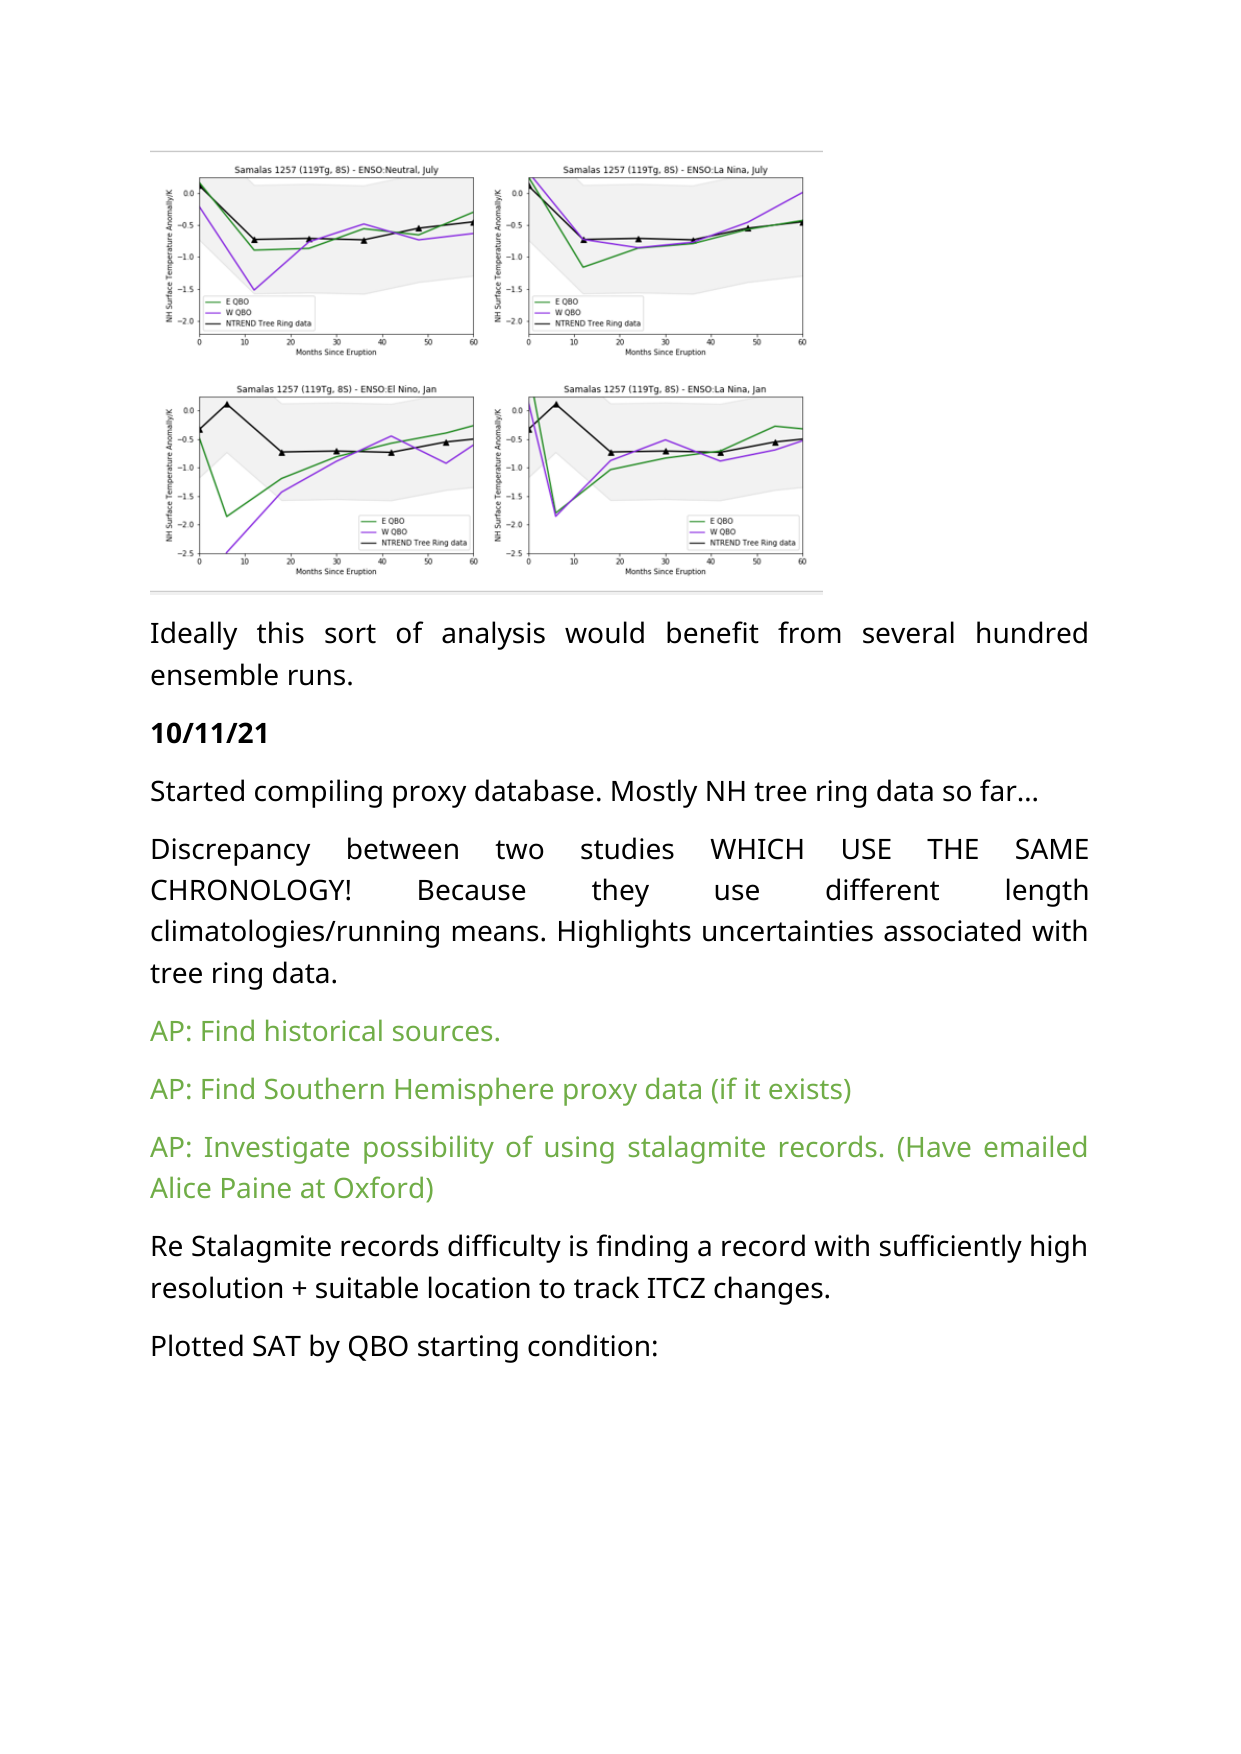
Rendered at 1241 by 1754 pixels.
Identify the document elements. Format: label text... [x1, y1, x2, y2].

text 10/11/21 [150, 713, 1090, 751]
picture [150, 150, 823, 595]
text AP: Investigate possibility of using stalagmite records. (Have emailed Alice Paine at Oxford) [150, 1127, 1090, 1207]
text Discrepancy between two studies WHICH USE THE SAME CHRONOLOGY! Because they use different length climatologies/running means. Highlights uncertainties associated with tree ring data. [150, 829, 1090, 991]
text AP: Find historical sources. [150, 1011, 1090, 1049]
text AP: Find Southern Hemisphere proxy data (if it exists) [150, 1069, 1090, 1107]
text Ideally this sort of analysis would benefit from several hundred ensemble runs. [150, 614, 1090, 693]
text Plotted SAT by QBO starting condition: [150, 1326, 1090, 1364]
text Started compiling proxy database. Mostly NH tree ring data so far… [150, 771, 1090, 809]
text Re Stalagmite records difficulty is finding a record with sufficiently high resolution + suitable location to track ITCZ changes. [150, 1227, 1090, 1306]
